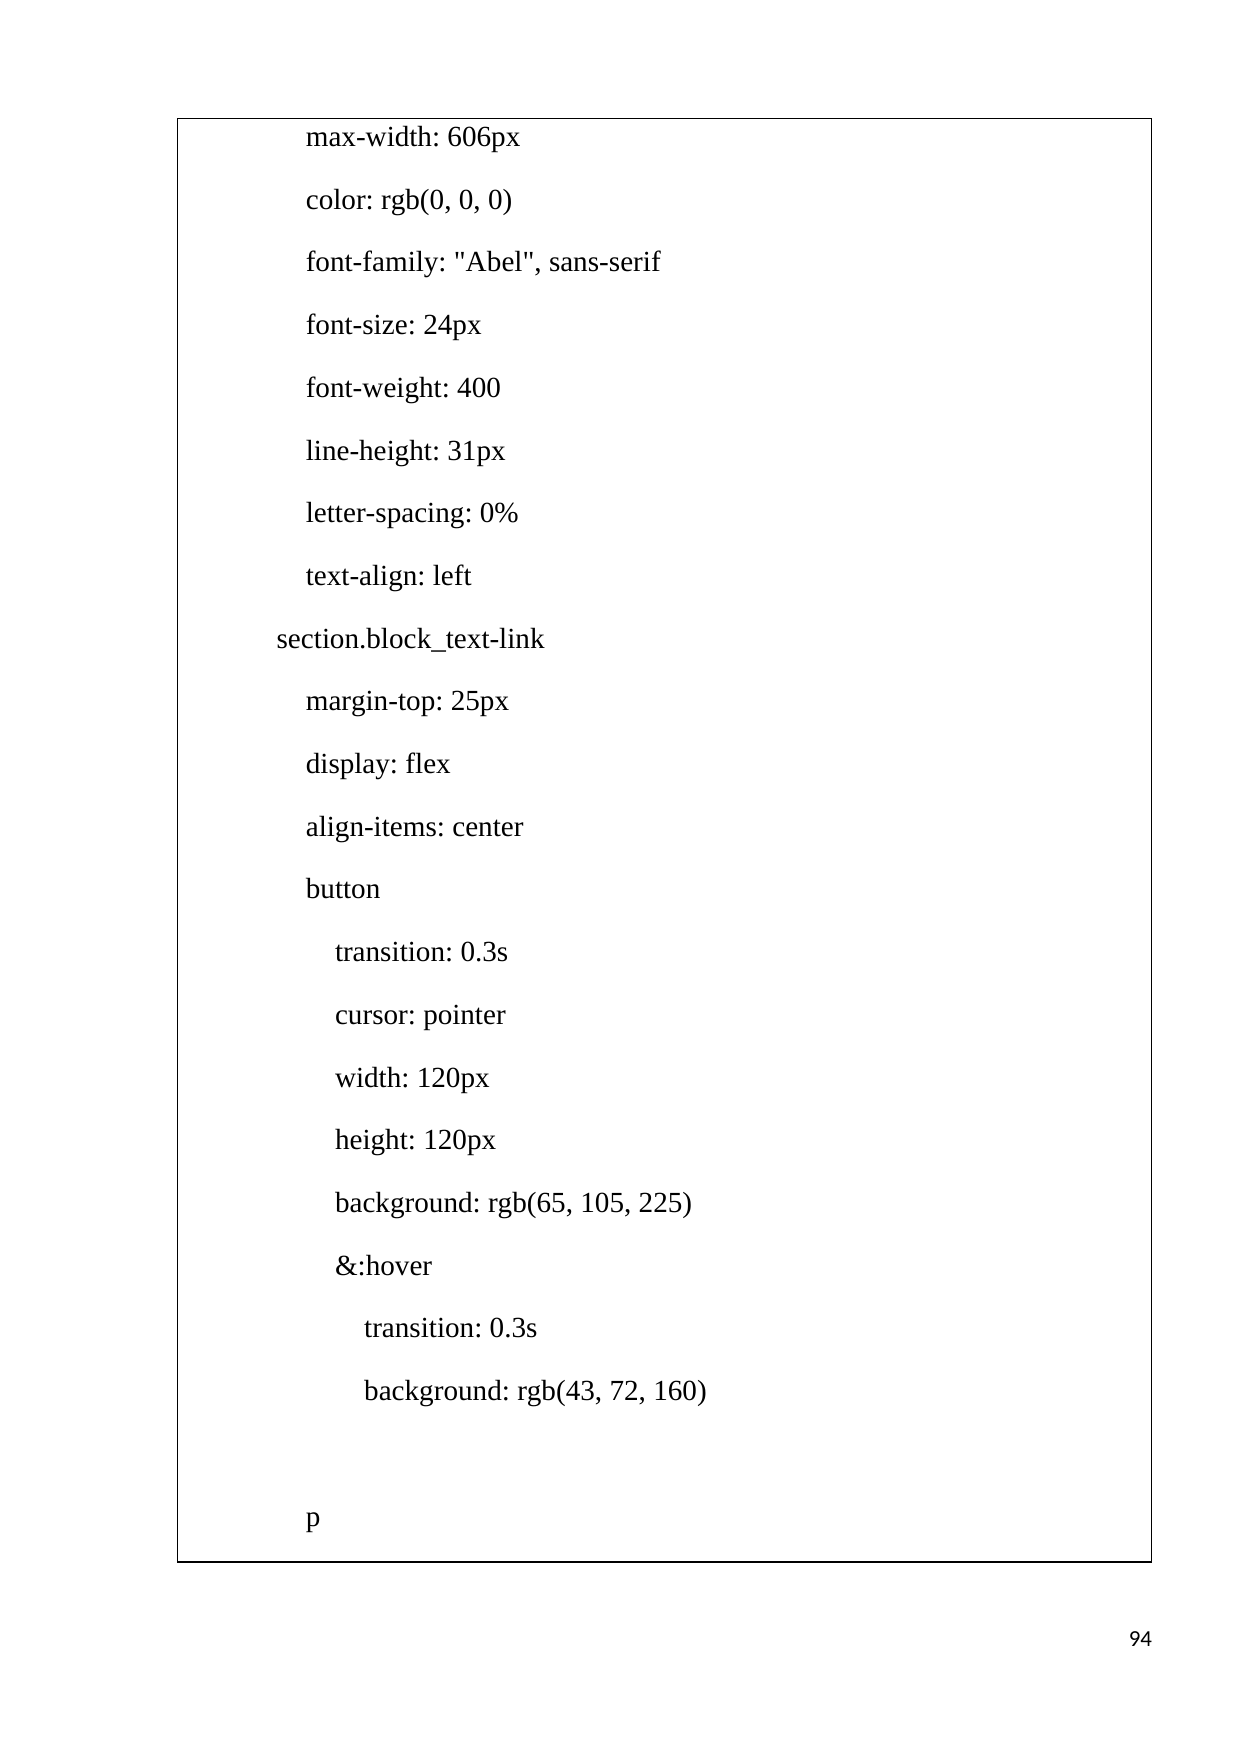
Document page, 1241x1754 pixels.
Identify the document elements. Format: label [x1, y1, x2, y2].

table_header [178, 119, 1151, 1561]
